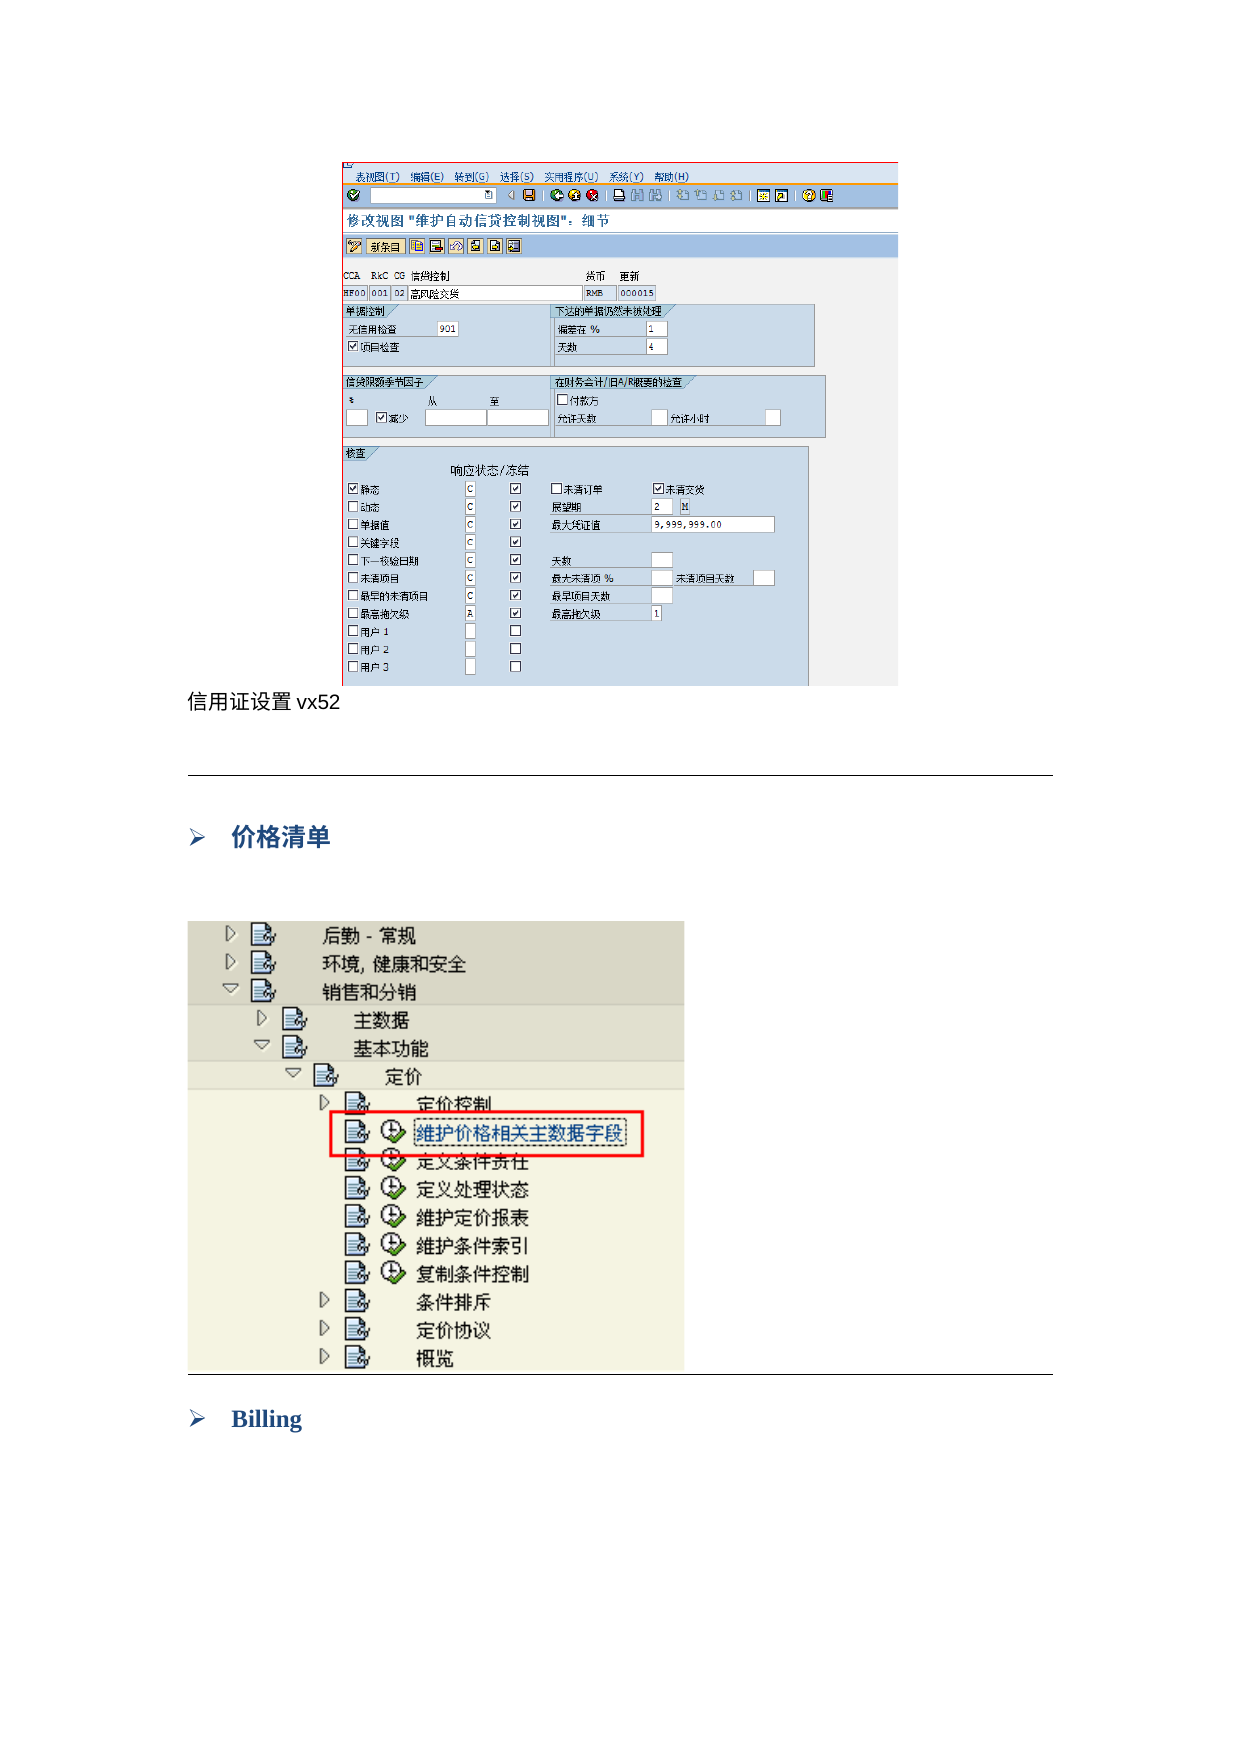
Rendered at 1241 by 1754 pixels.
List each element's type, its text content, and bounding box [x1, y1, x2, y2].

subtitle Billing [187, 1402, 1053, 1435]
picture [187, 921, 685, 1372]
subtitle 价格清单 [187, 803, 1053, 868]
picture [342, 162, 899, 686]
text 信用证设置 vx52 [187, 685, 1053, 716]
